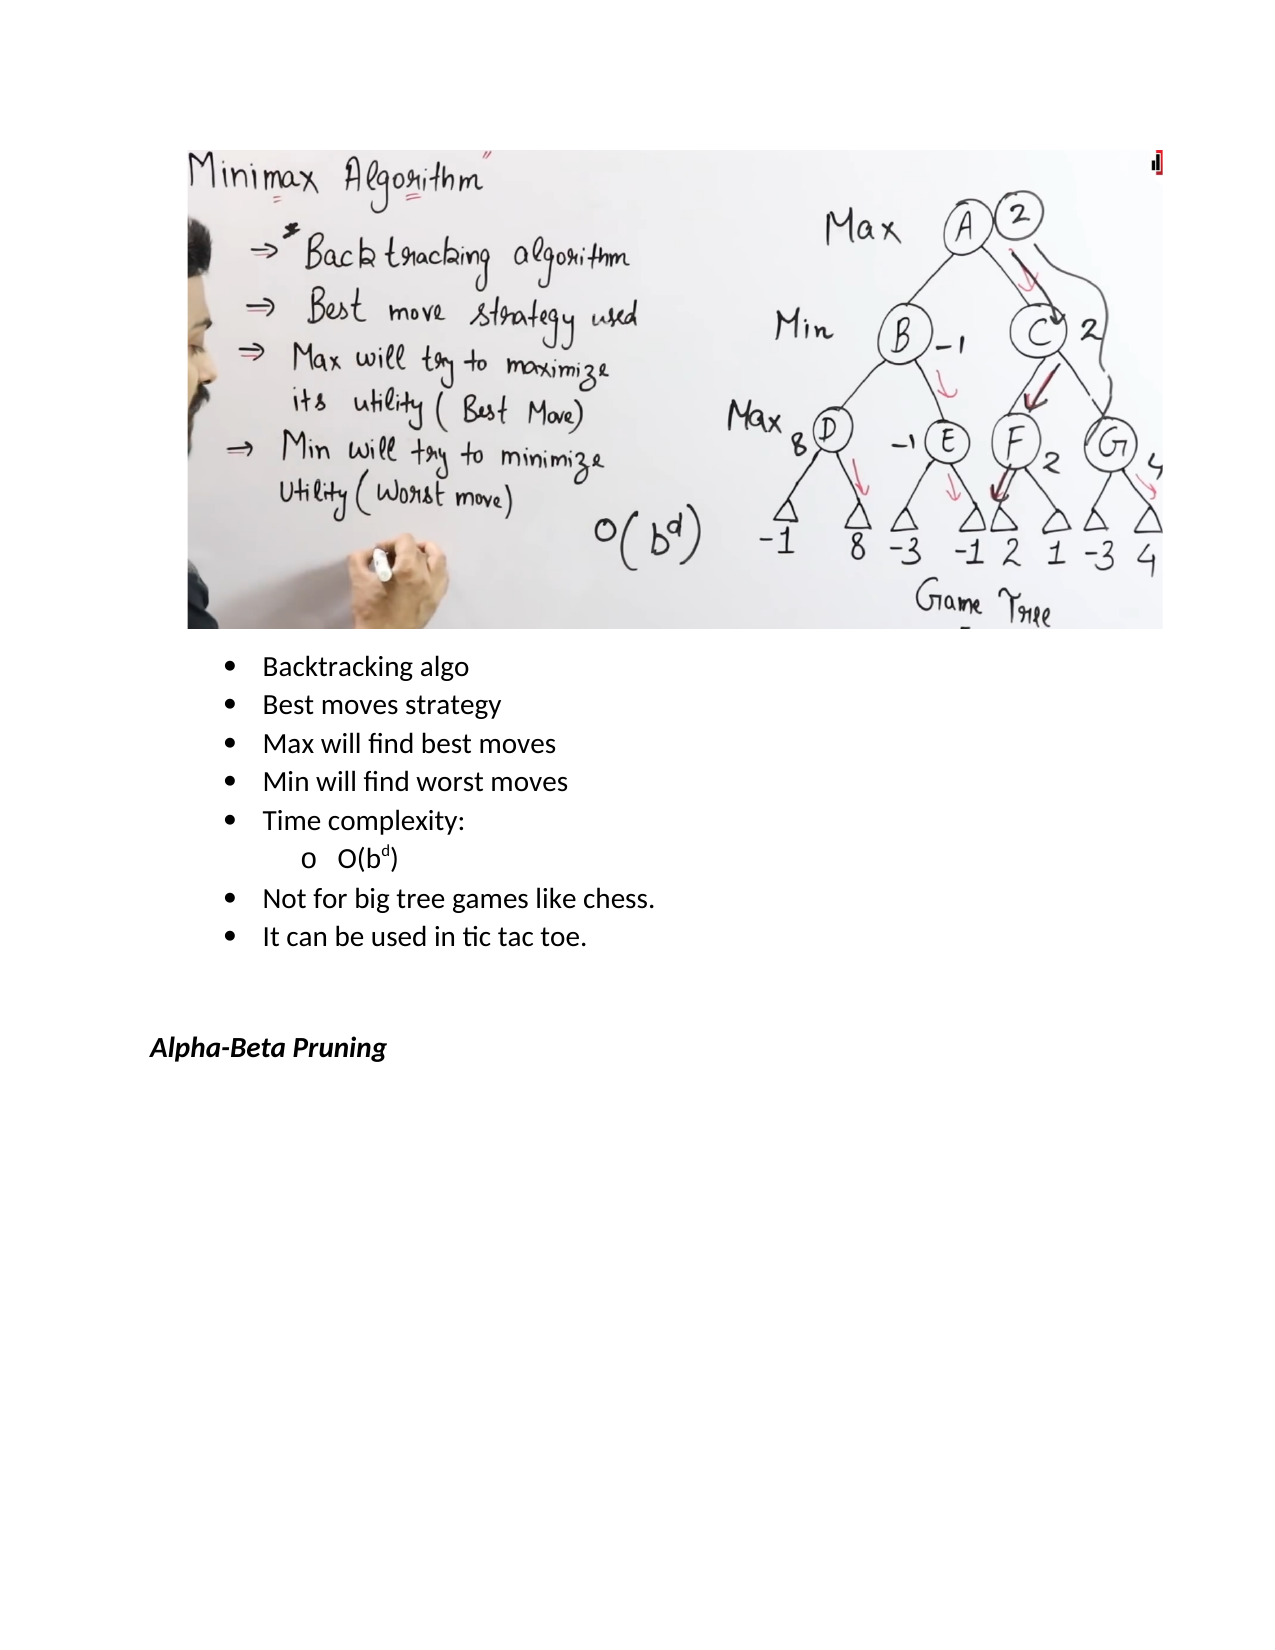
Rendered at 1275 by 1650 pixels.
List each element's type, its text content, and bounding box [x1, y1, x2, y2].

list It can be used in tic tac toe. [225, 918, 1125, 954]
list Best moves strategy [225, 686, 1125, 722]
text Alpha-Beta Pruning [150, 1029, 1125, 1064]
list Backtracking algo [225, 648, 1125, 683]
list Max will find best moves [225, 725, 1125, 760]
picture [187, 150, 1163, 629]
list Time complexity: [225, 802, 1125, 837]
list Not for big tree games like chess. [225, 880, 1125, 916]
list O(bd) [300, 840, 1125, 877]
list Min will find worst moves [225, 763, 1125, 799]
